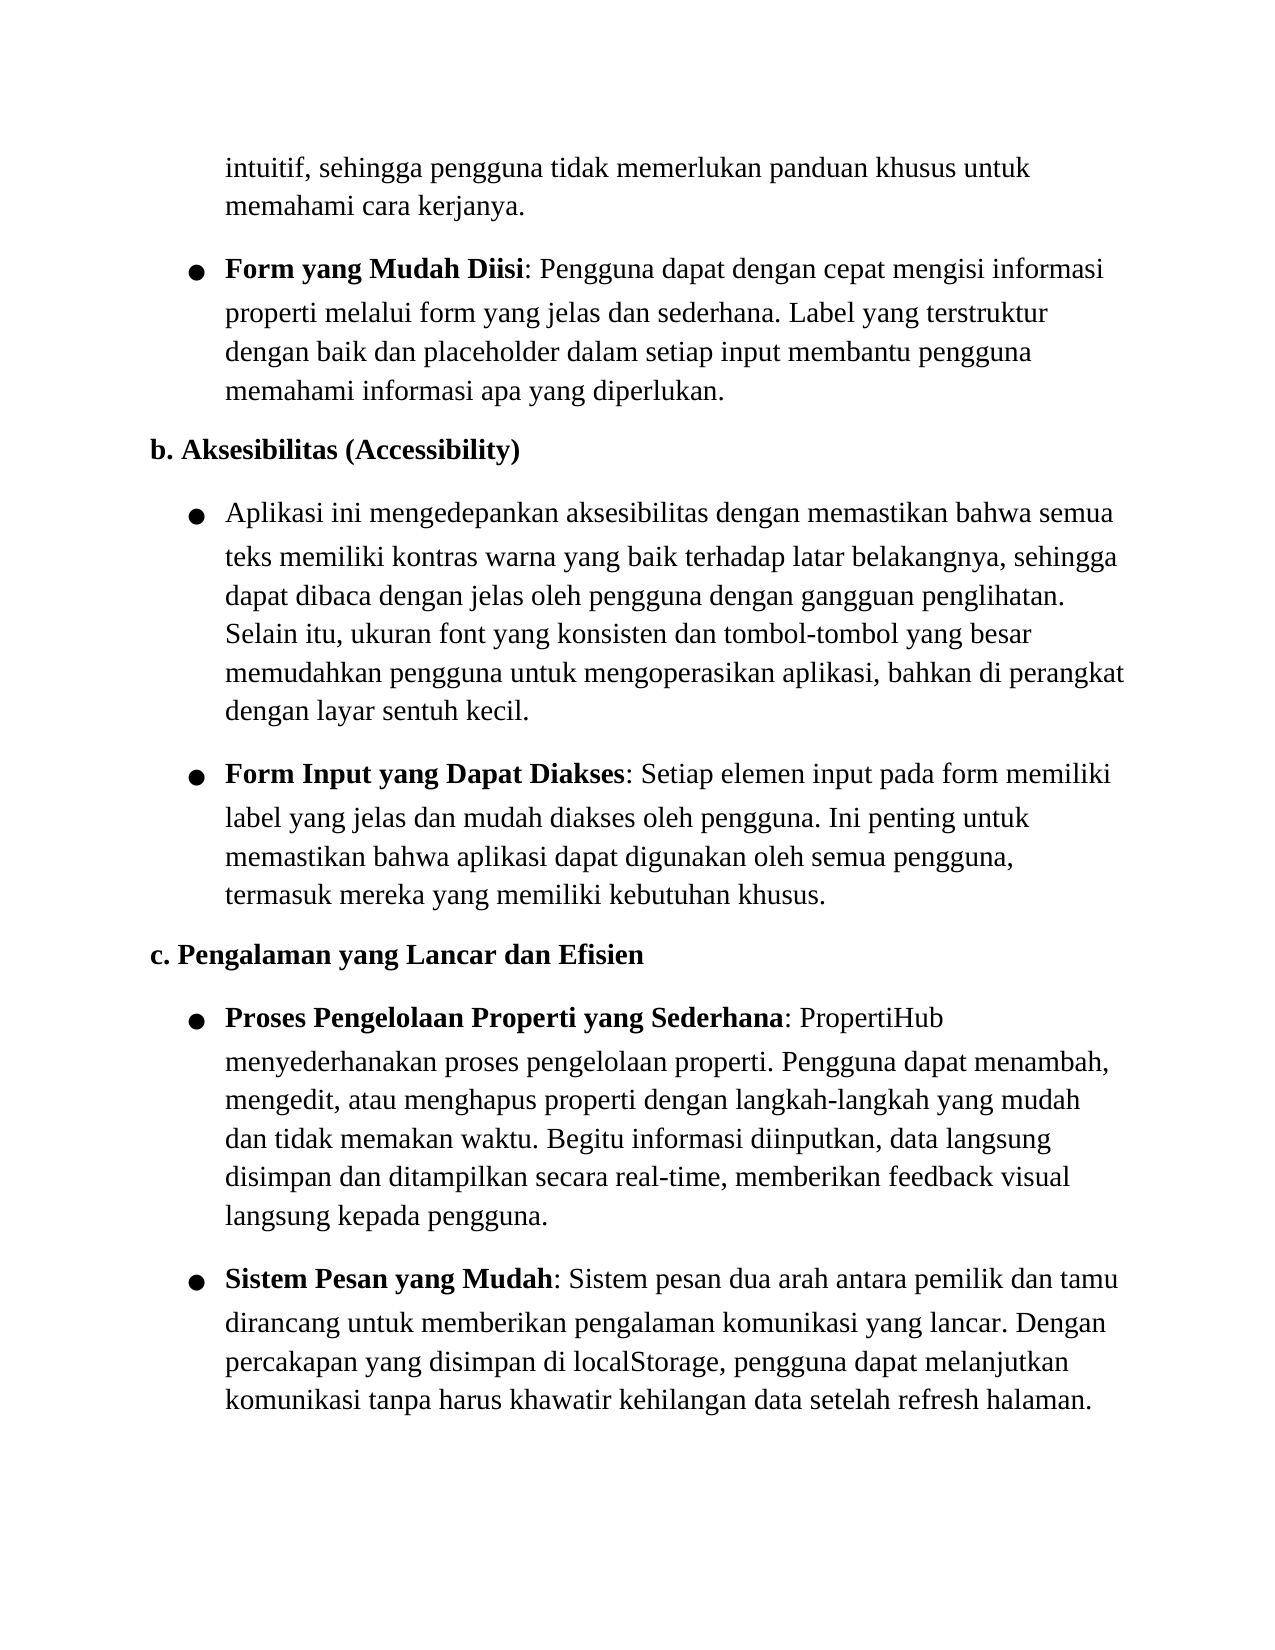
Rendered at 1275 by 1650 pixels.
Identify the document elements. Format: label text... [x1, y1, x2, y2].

list Proses Pengelolaan Properti yang Sederhana: PropertiHub menyederhanakan proses pengelolaan properti. Pengguna dapat menambah, mengedit, atau menghapus properti dengan langkah-langkah yang mudah dan tidak memakan waktu. Begitu informasi diinputkan, data langsung disimpan dan ditampilkan secara real-time, memberikan feedback visual langsung kepada pengguna. [187, 996, 1125, 1232]
list Aplikasi ini mengedepankan aksesibilitas dengan memastikan bahwa semua teks memiliki kontras warna yang baik terhadap latar belakangnya, sehingga dapat dibaca dengan jelas oleh pengguna dengan gangguan penglihatan. Selain itu, ukuran font yang konsisten dan tombol-tombol yang besar memudahkan pengguna untuk mengoperasikan aplikasi, bahkan di perangkat dengan layar sentuh kecil. [187, 491, 1125, 727]
list Form Input yang Dapat Diakses: Setiap elemen input pada form memiliki label yang jelas dan mudah diakses oleh pengguna. Ini penting untuk memastikan bahwa aplikasi dapat digunakan oleh semua pengguna, termasuk mereka yang memiliki kebutuhan khusus. [187, 753, 1125, 911]
list Sistem Pesan yang Mudah: Sistem pesan dua arah antara pemilik dan tamu dirancang untuk memberikan pengalaman komunikasi yang lancar. Dengan percakapan yang disimpan di localStorage, pengguna dapat melanjutkan komunikasi tanpa harus khawatir kehilangan data setelah refresh halaman. [187, 1257, 1125, 1416]
list Form yang Mudah Diisi: Pengguna dapat dengan cepat mengisi informasi properti melalui form yang jelas dan sederhana. Label yang terstruktur dengan baik dan placeholder dalam setiap input membantu pengguna memahami informasi apa yang diperlukan. [187, 248, 1125, 406]
text c. Pengalaman yang Lancar dan Efisien [150, 937, 1125, 970]
text b. Aksesibilitas (Accessibility) [150, 432, 1125, 466]
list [187, 150, 1125, 222]
